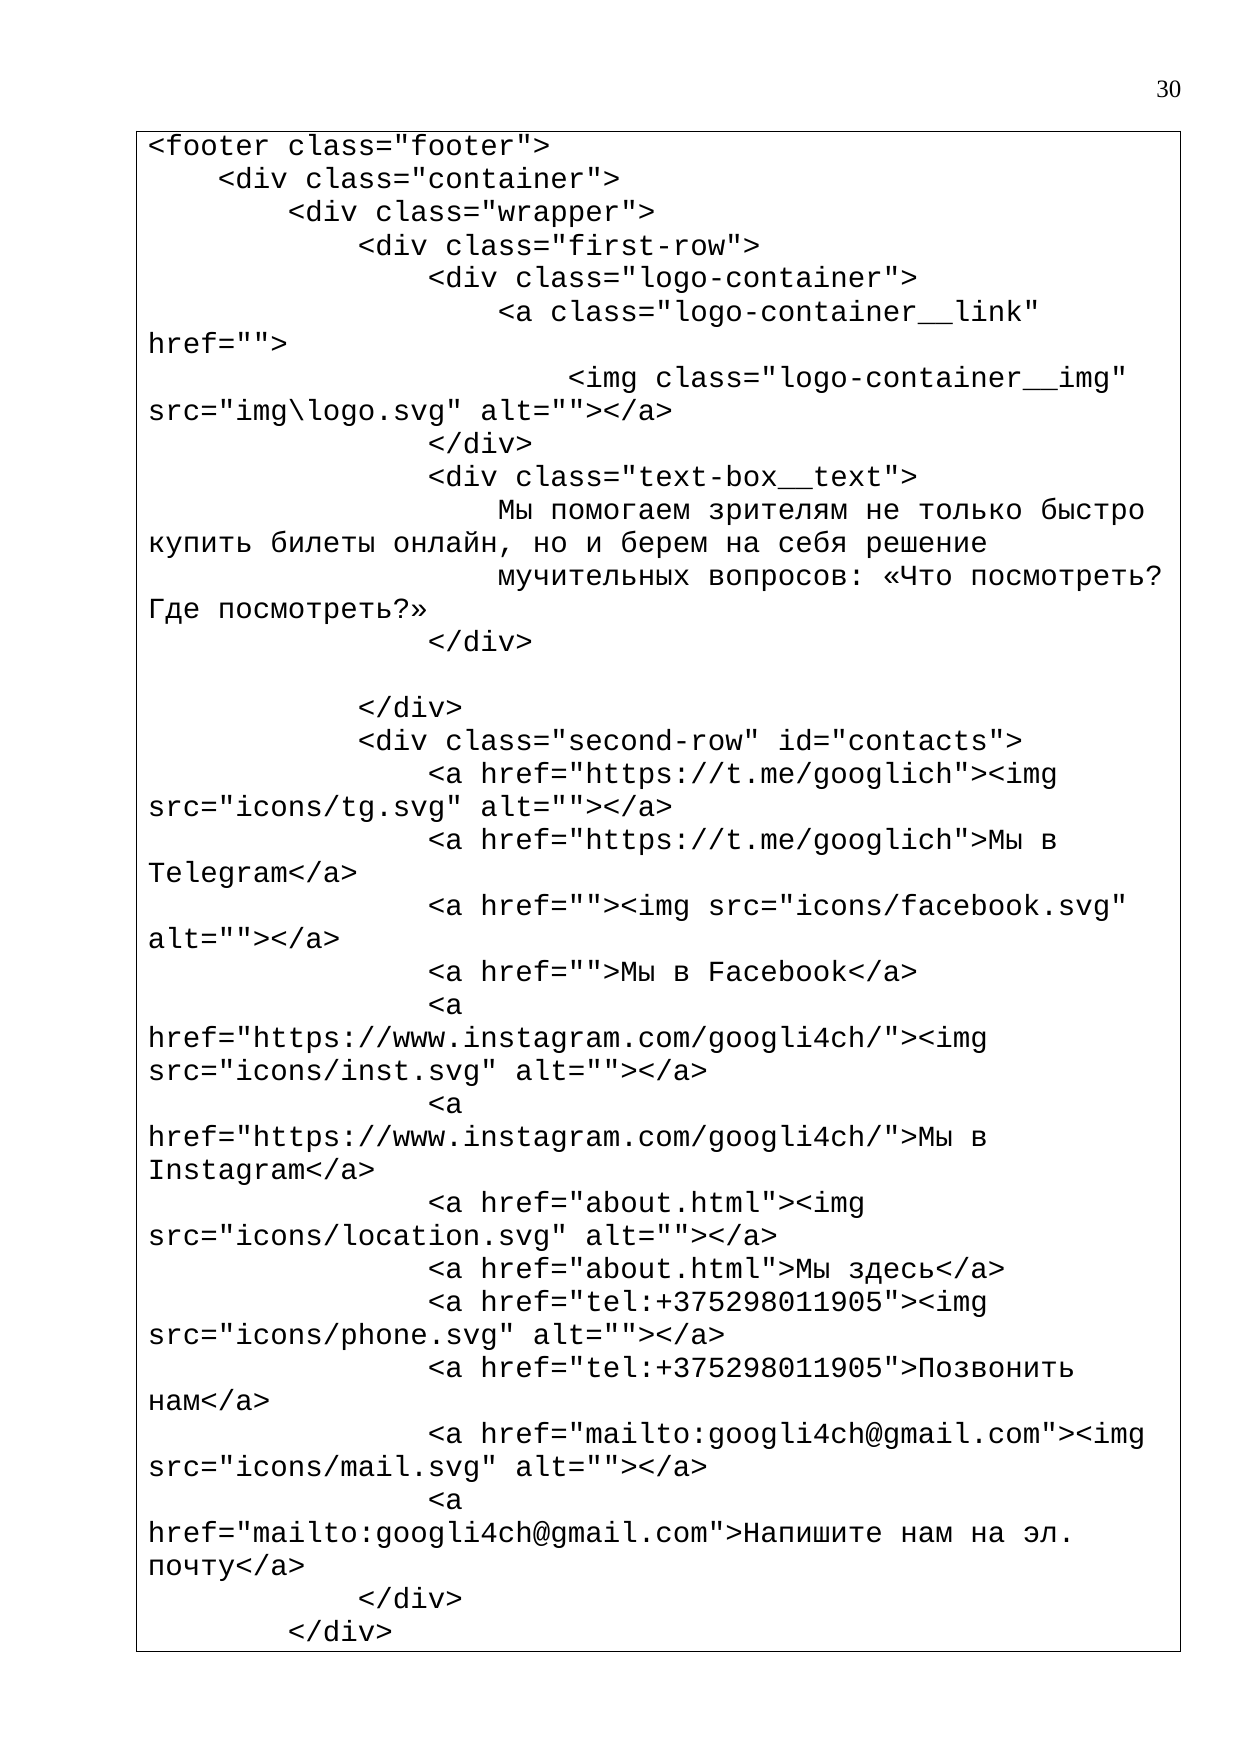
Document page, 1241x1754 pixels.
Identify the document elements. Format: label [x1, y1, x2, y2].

table_header [137, 132, 1180, 1651]
